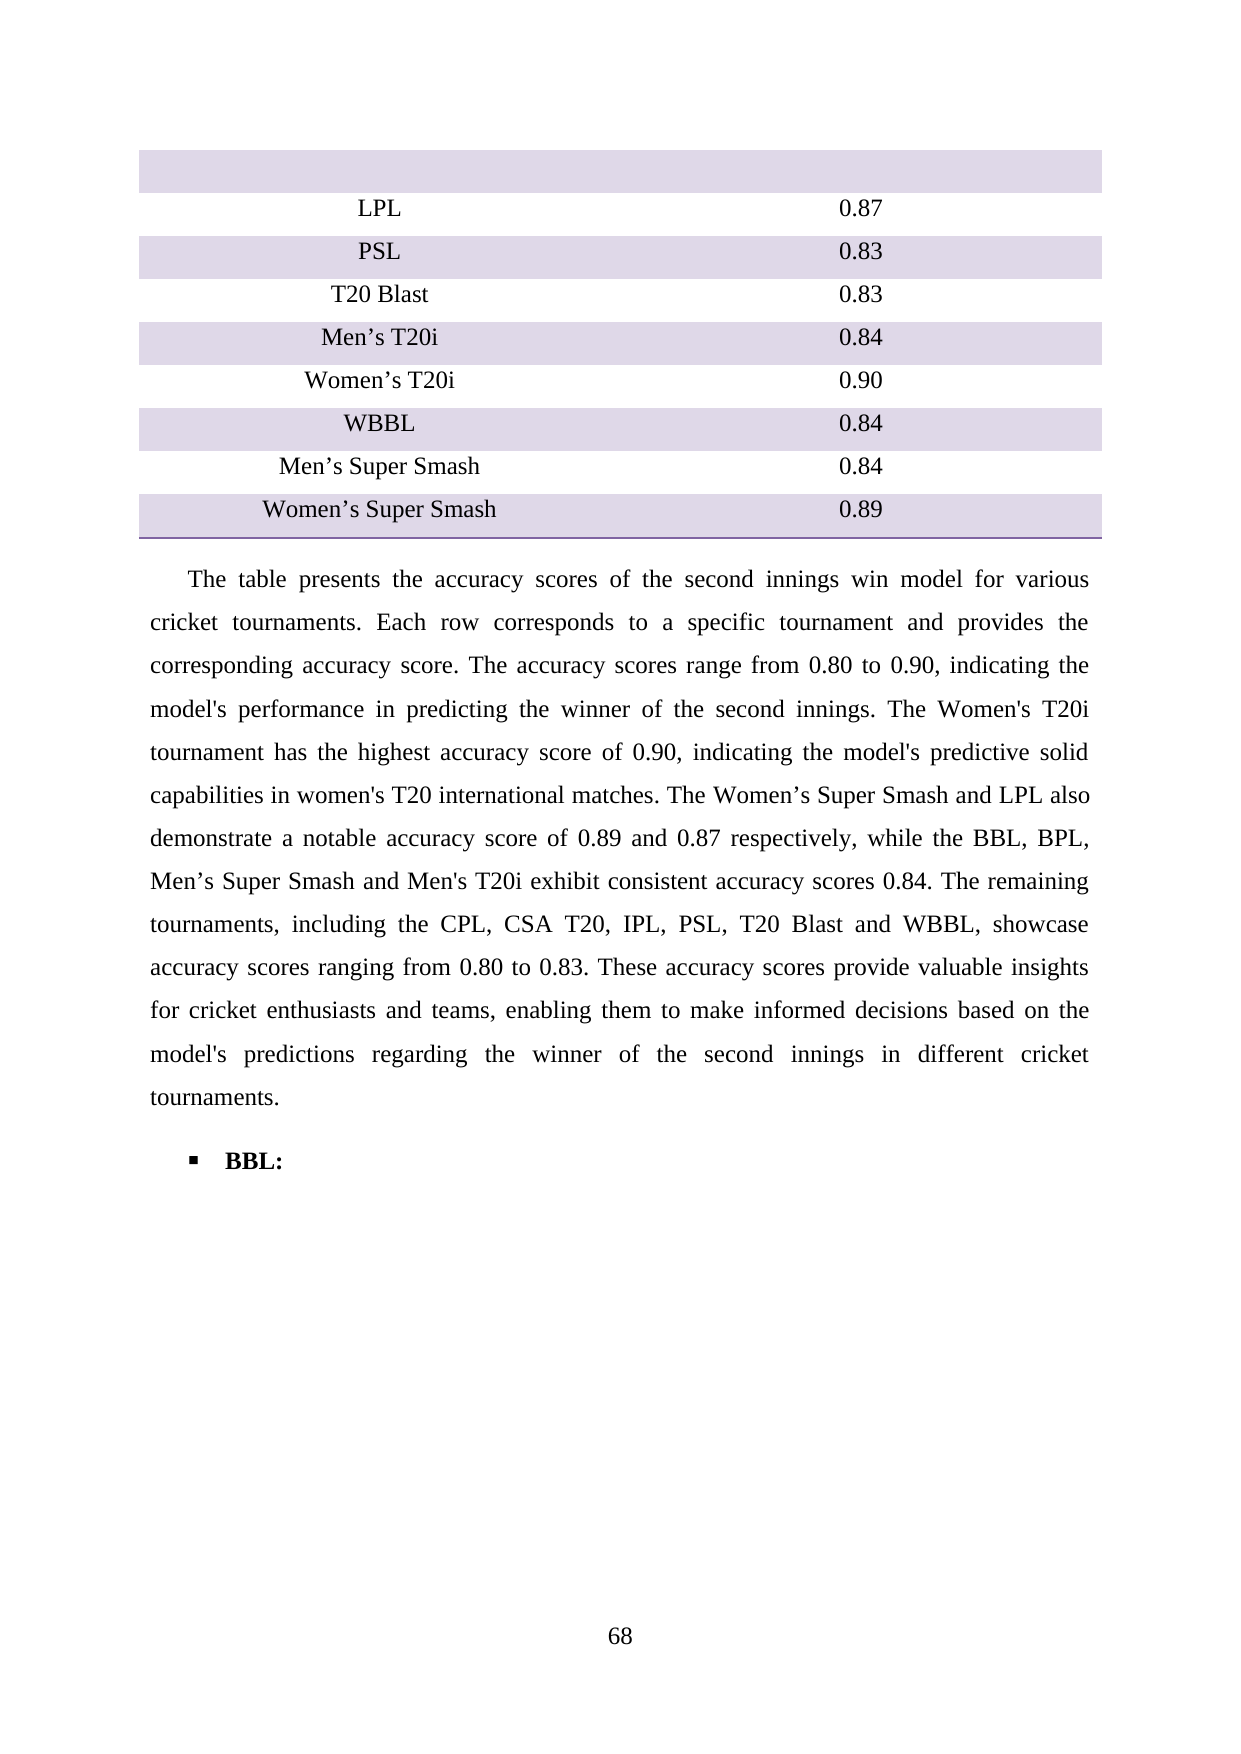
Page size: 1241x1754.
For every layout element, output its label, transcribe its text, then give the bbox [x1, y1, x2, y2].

table_cell Men’s T20i [139, 322, 620, 365]
table_cell 0.83 [620, 279, 1102, 322]
table_cell 0.84 [620, 451, 1102, 494]
list BBL: [187, 1146, 1090, 1174]
table_cell T20 Blast [139, 279, 620, 322]
table_cell 0.81 [620, 150, 1102, 193]
text The table presents the accuracy scores of the second innings win model for various cricket tournaments. Each row corresponds to a specific tournament and provides the corresponding accuracy score. The accuracy scores range from 0.80 to 0.90, indicating the model's performance in predicting the winner of the second innings. The Women's T20i tournament has the highest accuracy score of 0.90, indicating the model's predictive solid capabilities in women's T20 international matches. The Women’s Super Smash and LPL also demonstrate a notable accuracy score of 0.89 and 0.87 respectively, while the BBL, BPL, Men’s Super Smash and Men's T20i exhibit consistent accuracy scores 0.84. The remaining tournaments, including the CPL, CSA T20, IPL, PSL, T20 Blast and WBBL, showcase accuracy scores ranging from 0.80 to 0.83. These accuracy scores provide valuable insights for cricket enthusiasts and teams, enabling them to make informed decisions based on the model's predictions regarding the winner of the second innings in different cricket tournaments. [150, 564, 1090, 1111]
table_cell Men’s Super Smash [139, 451, 620, 494]
table_cell 0.83 [620, 236, 1102, 279]
table_cell 0.84 [620, 322, 1102, 365]
table_cell PSL [139, 236, 620, 279]
table_cell LPL [139, 193, 620, 236]
table_cell 0.87 [620, 193, 1102, 236]
table_cell Women’s T20i [139, 365, 620, 408]
table_cell IPL [139, 150, 620, 193]
table_cell 0.84 [620, 408, 1102, 451]
table_cell WBBL [139, 408, 620, 451]
table_cell 0.89 [620, 494, 1102, 537]
table_cell Women’s Super Smash [139, 494, 620, 537]
table_cell 0.90 [620, 365, 1102, 408]
